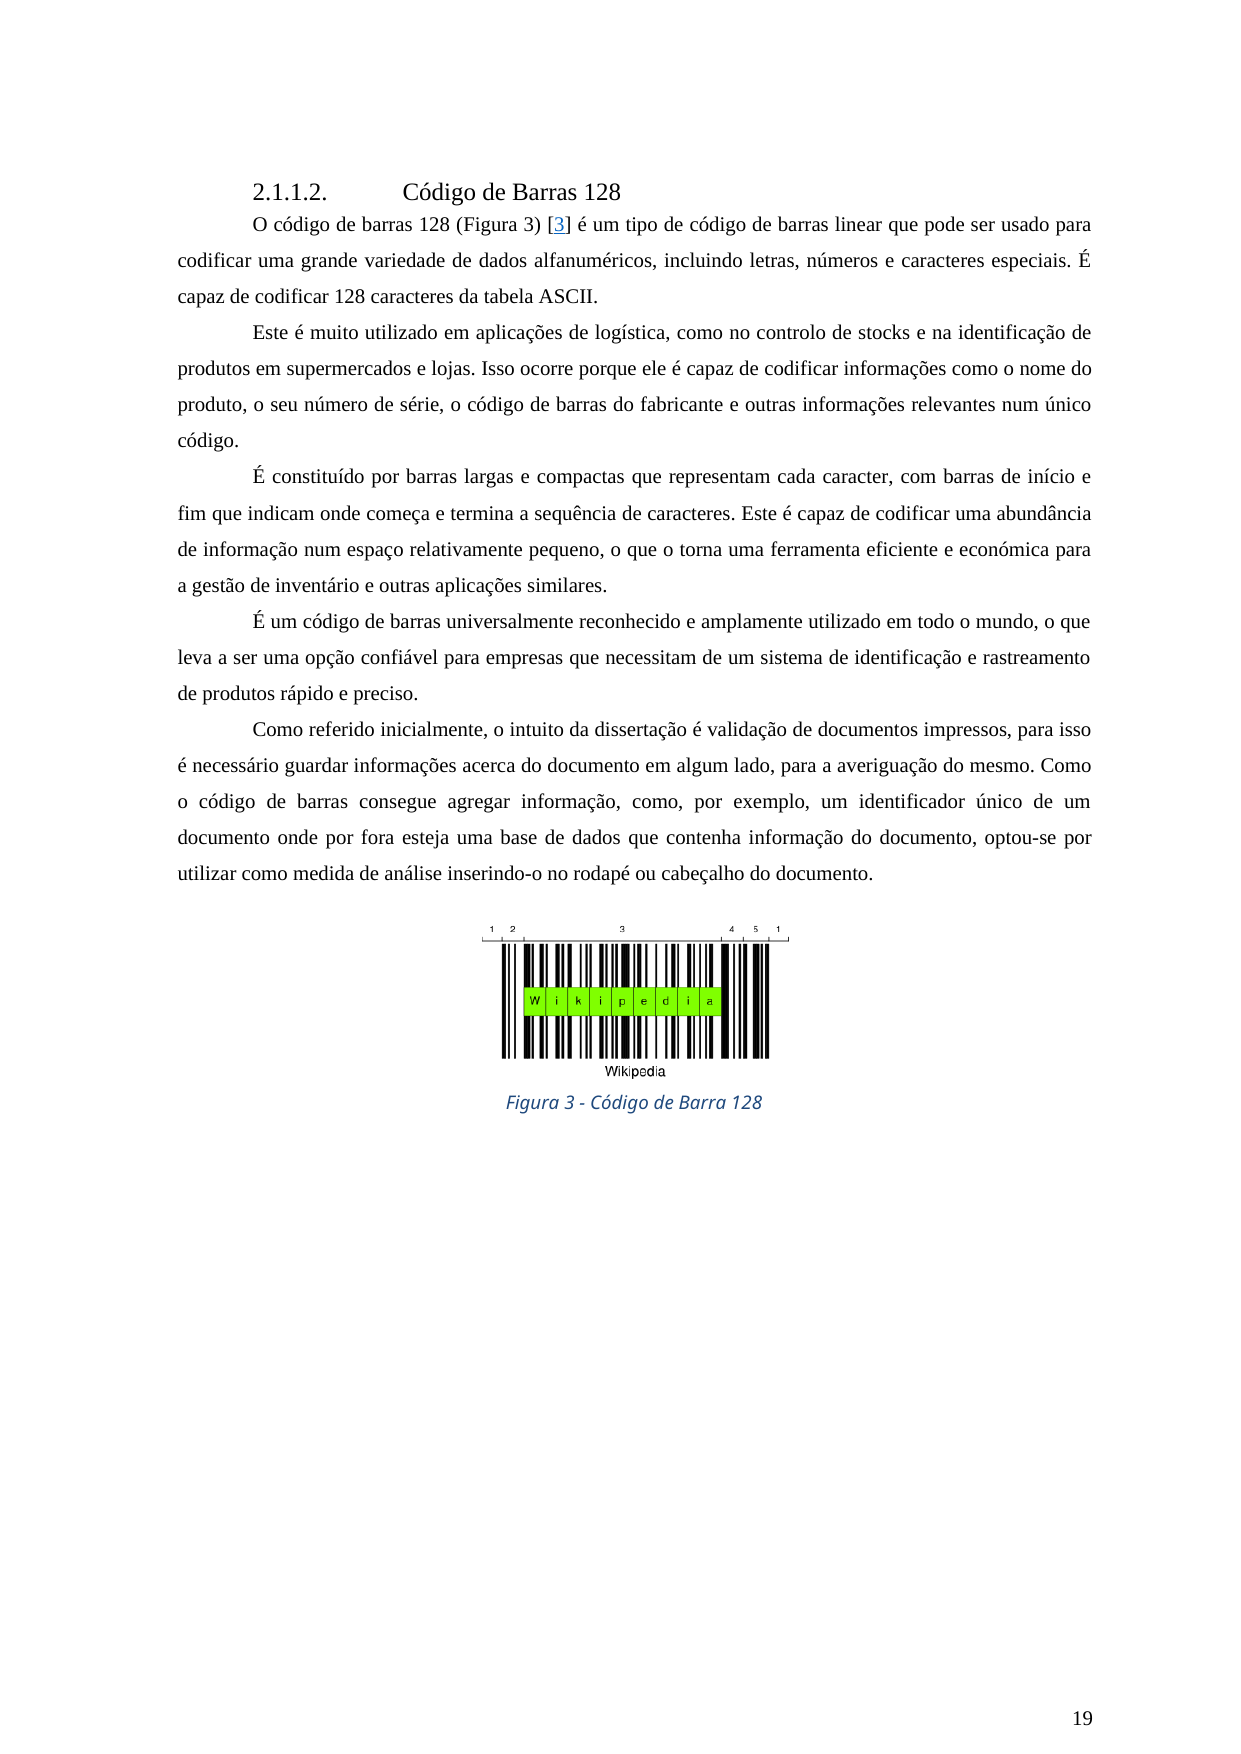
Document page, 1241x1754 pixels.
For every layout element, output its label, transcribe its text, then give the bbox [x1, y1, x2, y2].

text É um código de barras universalmente reconhecido e amplamente utilizado em todo o mundo, o que leva a ser uma opção confiável para empresas que necessitam de um sistema de identificação e rastreamento de produtos rápido e preciso. [177, 609, 1092, 705]
text Figura 3 - Código de Barra 128 [177, 1089, 1092, 1115]
text Como referido inicialmente, o intuito da dissertação é validação de documentos impressos, para isso é necessário guardar informações acerca do documento em algum lado, para a averiguação do mesmo. Como o código de barras consegue agregar informação, como, por exemplo, um identificador único de um documento onde por fora esteja uma base de dados que contenha informação do documento, optou-se por utilizar como medida de análise inserindo-o no rodapé ou cabeçalho do documento. [177, 717, 1092, 885]
picture [466, 921, 804, 1090]
text Este é muito utilizado em aplicações de logística, como no controlo de stocks e na identificação de produtos em supermercados e lojas. Isso ocorre porque ele é capaz de codificar informações como o nome do produto, o seu número de série, o código de barras do fabricante e outras informações relevantes num único código. [177, 320, 1092, 452]
text É constituído por barras largas e compactas que representam cada caracter, com barras de início e fim que indicam onde começa e termina a sequência de caracteres. Este é capaz de codificar uma abundância de informação num espaço relativamente pequeno, o que o torna uma ferramenta eficiente e económica para a gestão de inventário e outras aplicações similares. [177, 464, 1092, 597]
subtitle 2.1.1.2. Código de Barras 128 [177, 177, 1092, 206]
text O código de barras 128 (Figura 3) [3] é um tipo de código de barras linear que pode ser usado para codificar uma grande variedade de dados alfanuméricos, incluindo letras, números e caracteres especiais. É capaz de codificar 128 caracteres da tabela ASCII. [177, 212, 1092, 308]
